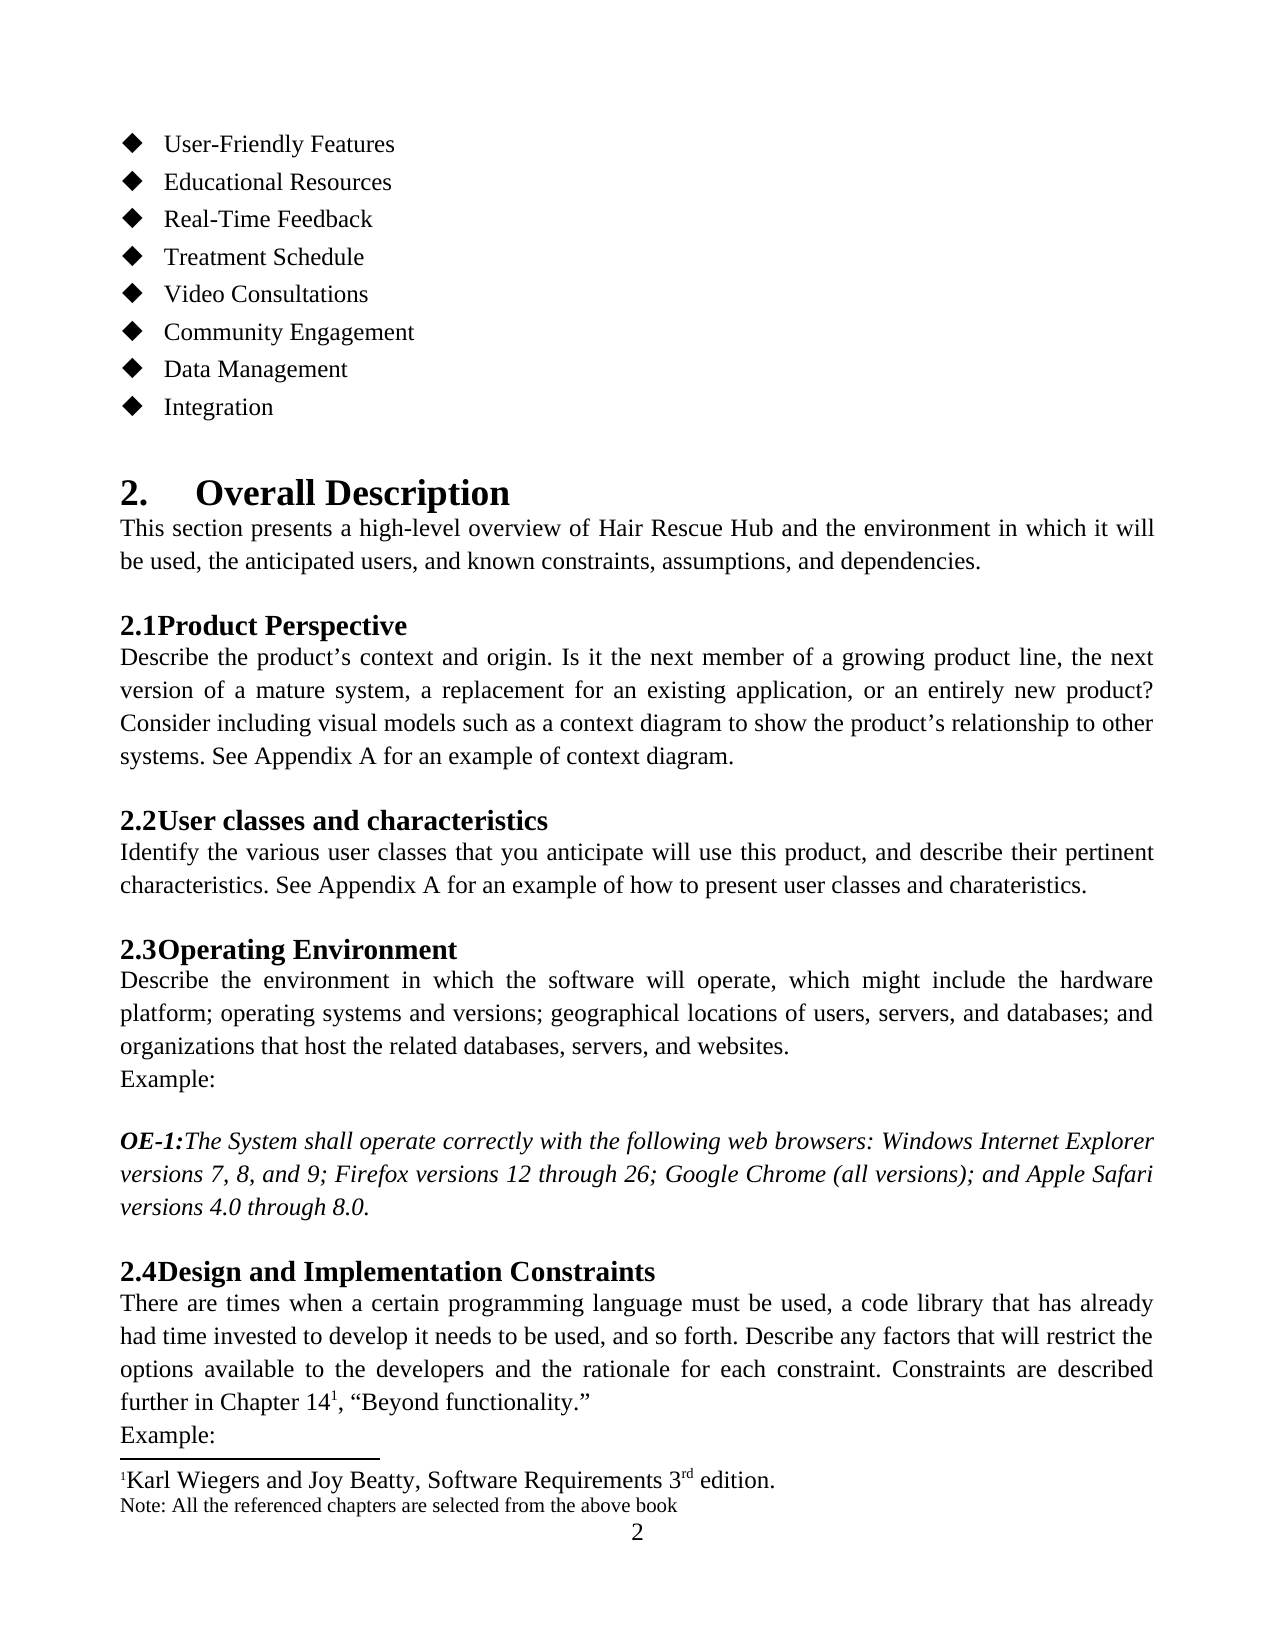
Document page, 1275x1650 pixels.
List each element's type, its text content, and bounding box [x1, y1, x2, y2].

text Identify the various user classes that you anticipate will use this product, and describe their pertinent characteristics. See Appendix A for an example of how to present user classes and charateristics. [120, 837, 1155, 898]
text Describe the environment in which the software will operate, which might include the hardware platform; operating systems and versions; geographical locations of users, servers, and databases; and organizations that host the related databases, servers, and websites. [120, 965, 1155, 1060]
subtitle Operating Environment [120, 932, 1155, 965]
list Video Consultations [120, 282, 1155, 307]
text This section presents a high-level overview of Hair Rescue Hub and the environment in which it will be used, the anticipated users, and known constraints, assumptions, and dependencies. [120, 513, 1155, 575]
list Real-Time Feedback [120, 207, 1155, 232]
subtitle Overall Description [120, 470, 1155, 513]
text There are times when a certain programming language must be used, a code library that has already had time invested to develop it needs to be used, and so forth. Describe any factors that will restrict the options available to the developers and the rationale for each constraint. Constraints are described further in Chapter 14, “Beyond functionality.” [120, 1288, 1155, 1416]
subtitle Product Perspective [120, 608, 1155, 642]
subtitle Design and Implementation Constraints [120, 1254, 1155, 1288]
list Integration [120, 395, 1155, 420]
list User-Friendly Features [120, 132, 1155, 157]
list Community Engagement [120, 320, 1155, 345]
text Describe the product’s context and origin. Is it the next member of a growing product line, the next version of a mature system, a replacement for an existing application, or an entirely new product? Consider including visual models such as a context diagram to show the product’s relationship to other systems. See Appendix A for an example of context diagram. [120, 642, 1155, 770]
list Data Management [120, 357, 1155, 382]
subtitle User classes and characteristics [120, 803, 1155, 837]
list Treatment Schedule [120, 245, 1155, 270]
text OE-1:The System shall operate correctly with the following web browsers: Windows Internet Explorer versions 7, 8, and 9; Firefox versions 12 through 26; Google Chrome (all versions); and Apple Safari versions 4.0 through 8.0. [120, 1126, 1155, 1221]
text Example: [120, 1064, 1155, 1093]
list Educational Resources [120, 170, 1155, 195]
text Example: [120, 1420, 1155, 1449]
